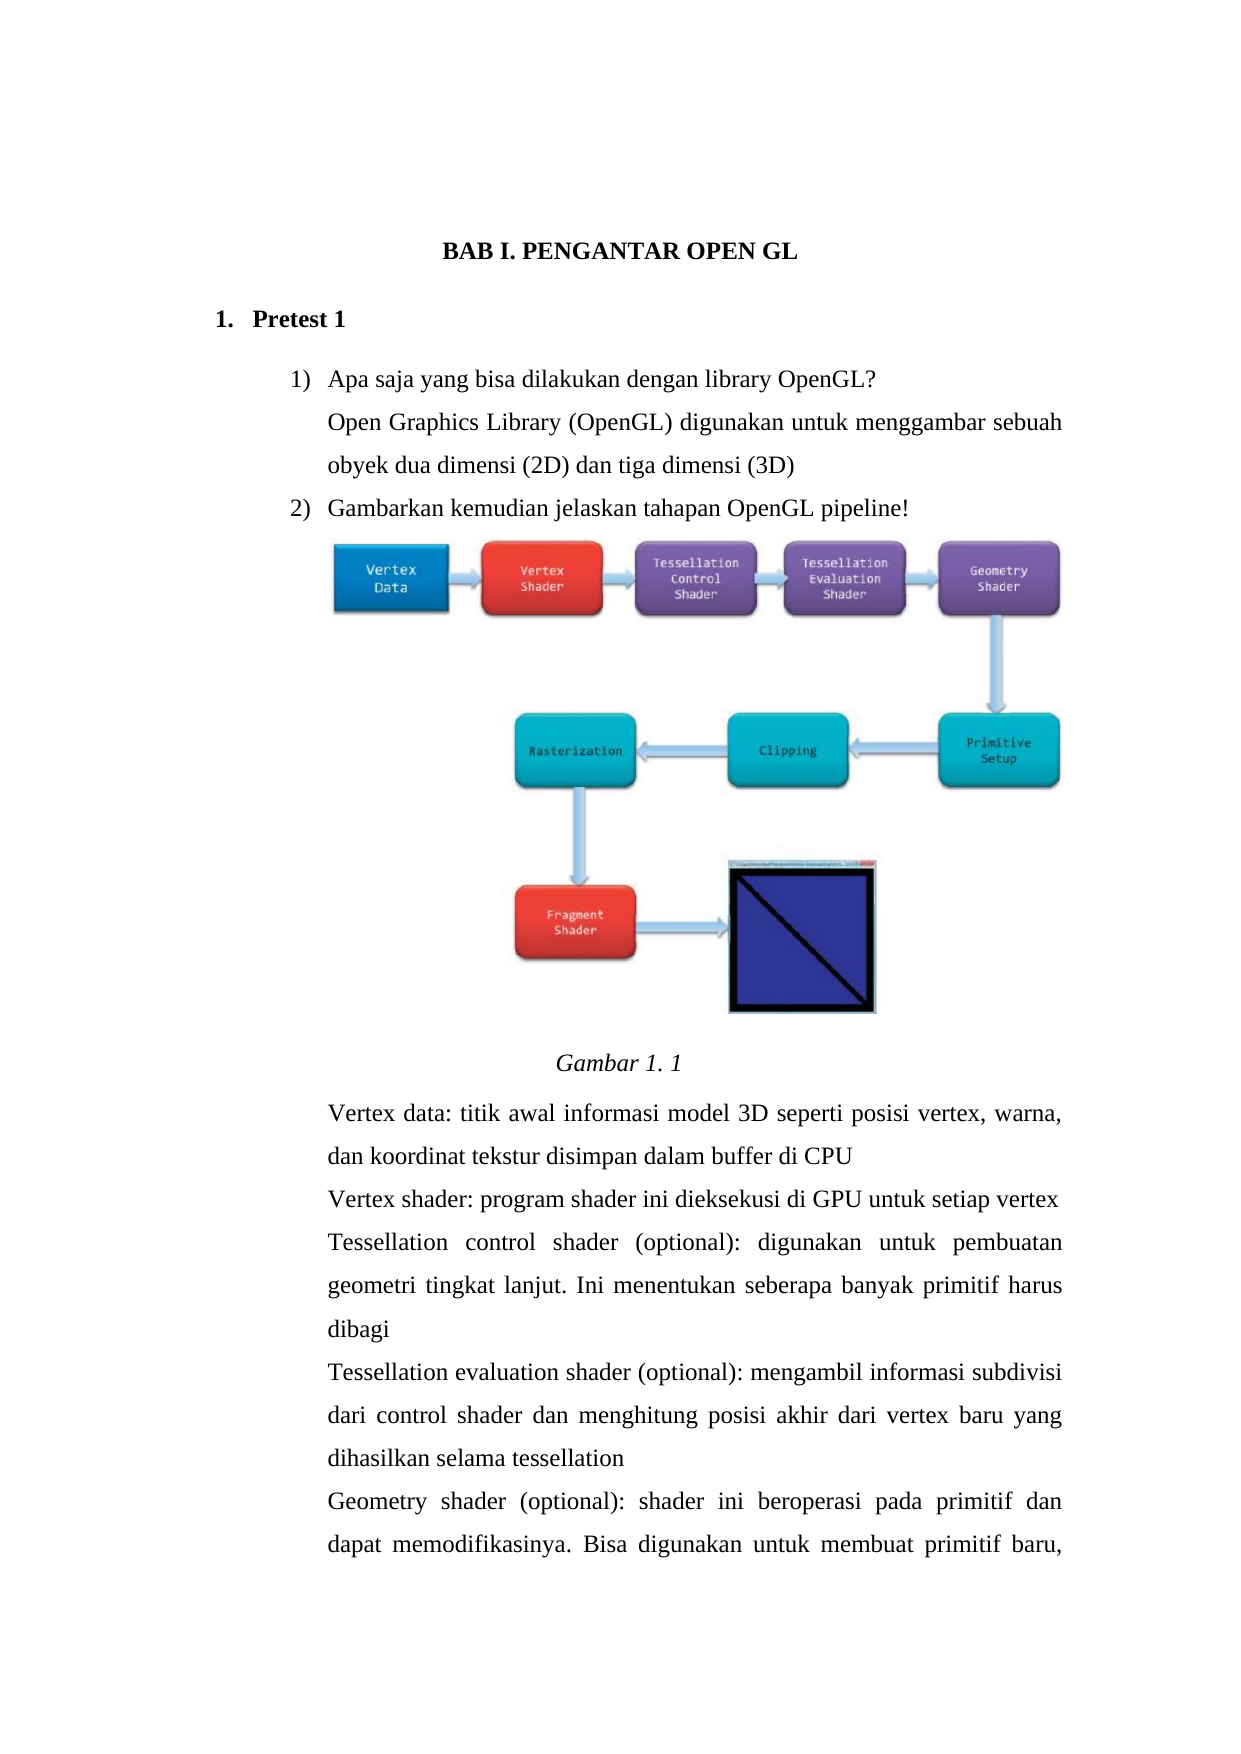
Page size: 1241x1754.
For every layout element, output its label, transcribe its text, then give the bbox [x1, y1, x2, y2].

list Tessellation control shader (optional): digunakan untuk pembuatan geometri tingkat lanjut. Ini menentukan seberapa banyak primitif harus dibagi [327, 1227, 1063, 1342]
list Vertex shader: program shader ini dieksekusi di GPU untuk setiap vertex [327, 1184, 1063, 1213]
subtitle Pretest 1 [215, 304, 1063, 333]
list Apa saja yang bisa dilakukan dengan library OpenGL? [290, 364, 1063, 393]
picture [327, 536, 1067, 1019]
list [327, 1486, 1063, 1558]
list Gambarkan kemudian jelaskan tahapan OpenGL pipeline! [290, 493, 1063, 522]
list Vertex data: titik awal informasi model 3D seperti posisi vertex, warna, dan koordinat tekstur disimpan dalam buffer di CPU [327, 1098, 1063, 1170]
text Gambar 1. 1 [177, 1048, 1063, 1077]
list Tessellation evaluation shader (optional): mengambil informasi subdivisi dari control shader dan menghitung posisi akhir dari vertex baru yang dihasilkan selama tessellation [327, 1357, 1063, 1472]
subtitle BAB I. PENGANTAR OPEN GL [177, 236, 1063, 265]
list Open Graphics Library (OpenGL) digunakan untuk menggambar sebuah obyek dua dimensi (2D) dan tiga dimensi (3D) [327, 407, 1063, 479]
